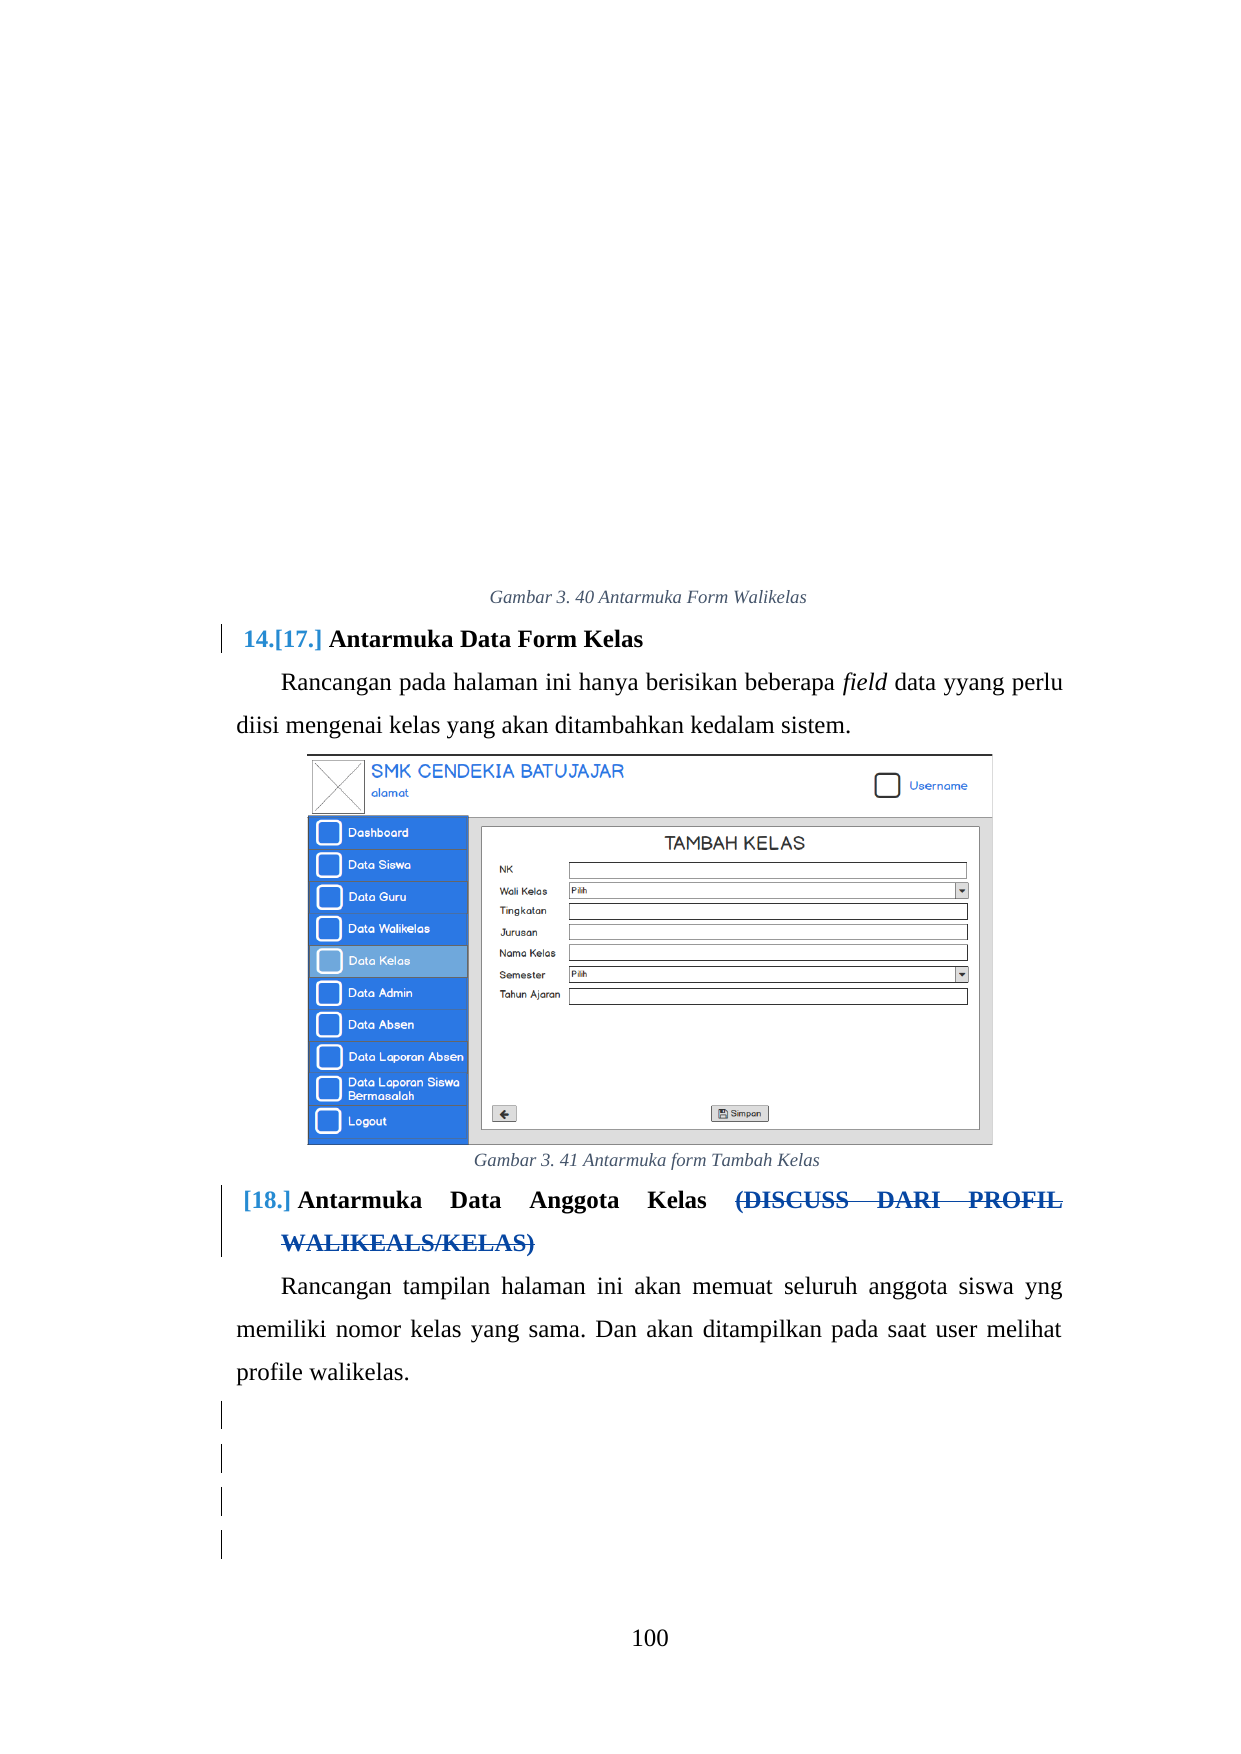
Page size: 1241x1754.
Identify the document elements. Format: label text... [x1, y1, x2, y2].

text Rancangan pada halaman ini hanya berisikan beberapa field data yyang perlu diisi mengenai kelas yang akan ditambahkan kedalam sistem. [236, 667, 1063, 739]
list Antarmuka Data Anggota Kelas [243, 1185, 1063, 1257]
picture [307, 754, 993, 1145]
list Rancangan tampilan halaman ini akan memuat seluruh anggota siswa yng memiliki nomor kelas yang sama. Dan akan ditampilkan pada saat user melihat profile walikelas. [236, 1271, 1063, 1386]
list Antarmuka Data Form Kelas [243, 624, 1063, 653]
